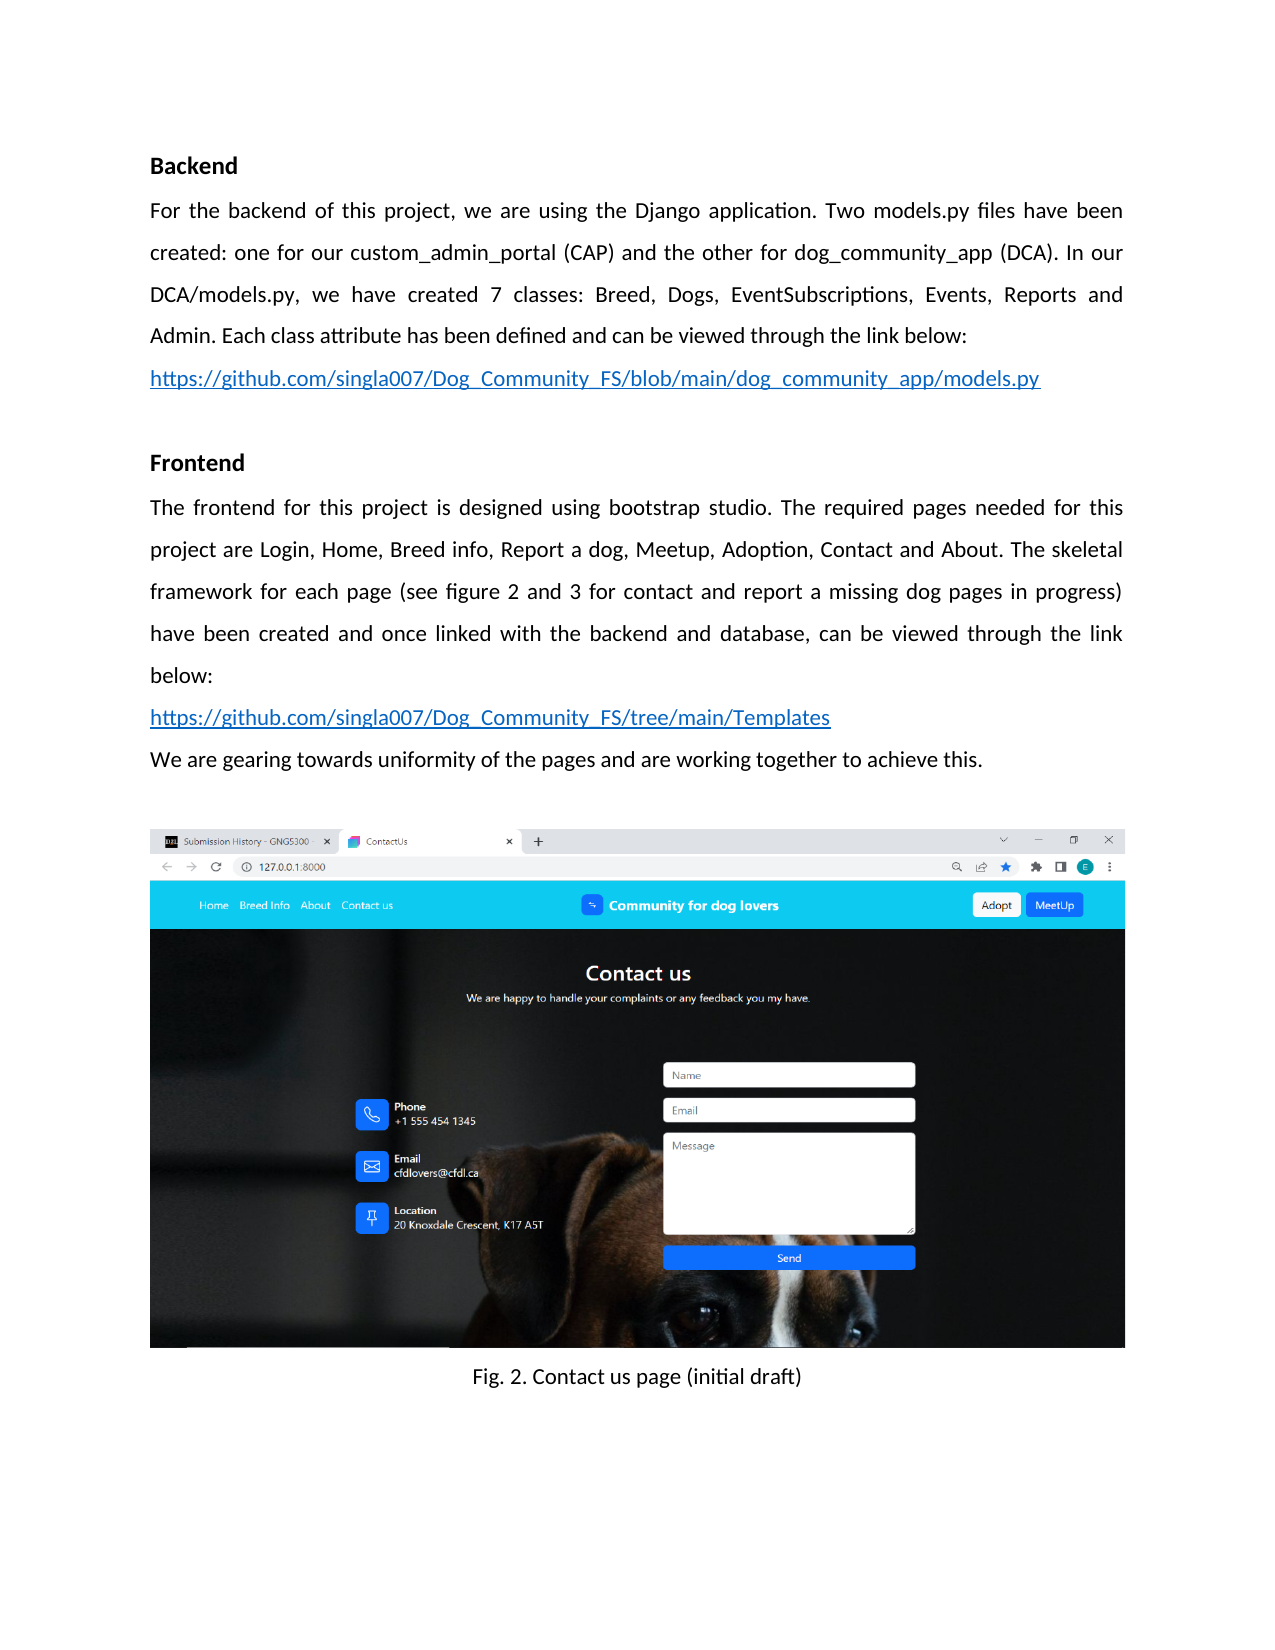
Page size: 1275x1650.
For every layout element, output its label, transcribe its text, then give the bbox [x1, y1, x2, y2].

text https://github.com/singla007/Dog_Community_FS/blob/main/dog_community_app/models.py [150, 364, 1125, 392]
text Backend [150, 150, 1125, 181]
text The frontend for this project is designed using bootstrap studio. The required pages needed for this project are Login, Home, Breed info, Report a dog, Meetup, Adoption, Contact and About. The skeletal framework for each page (see figure 2 and 3 for contact and report a missing dog pages in progress) have been created and once linked with the backend and database, can be viewed through the link below: [150, 493, 1125, 689]
text Frontend [150, 448, 1125, 478]
text Fig. 2. Contact us page (initial draft) [150, 1362, 1125, 1390]
picture [150, 829, 1125, 1348]
text https://github.com/singla007/Dog_Community_FS/tree/main/Templates [150, 703, 1125, 731]
text For the backend of this project, we are using the Django application. Two models.py files have been created: one for our custom_admin_portal (CAP) and the other for dog_community_app (DCA). In our DCA/models.py, we have created 7 classes: Breed, Dogs, EventSubscriptions, Events, Reports and Admin. Each class attribute has been defined and can be viewed through the link below: [150, 196, 1125, 350]
text We are gearing towards uniformity of the pages and are working together to achieve this. [150, 745, 1125, 773]
